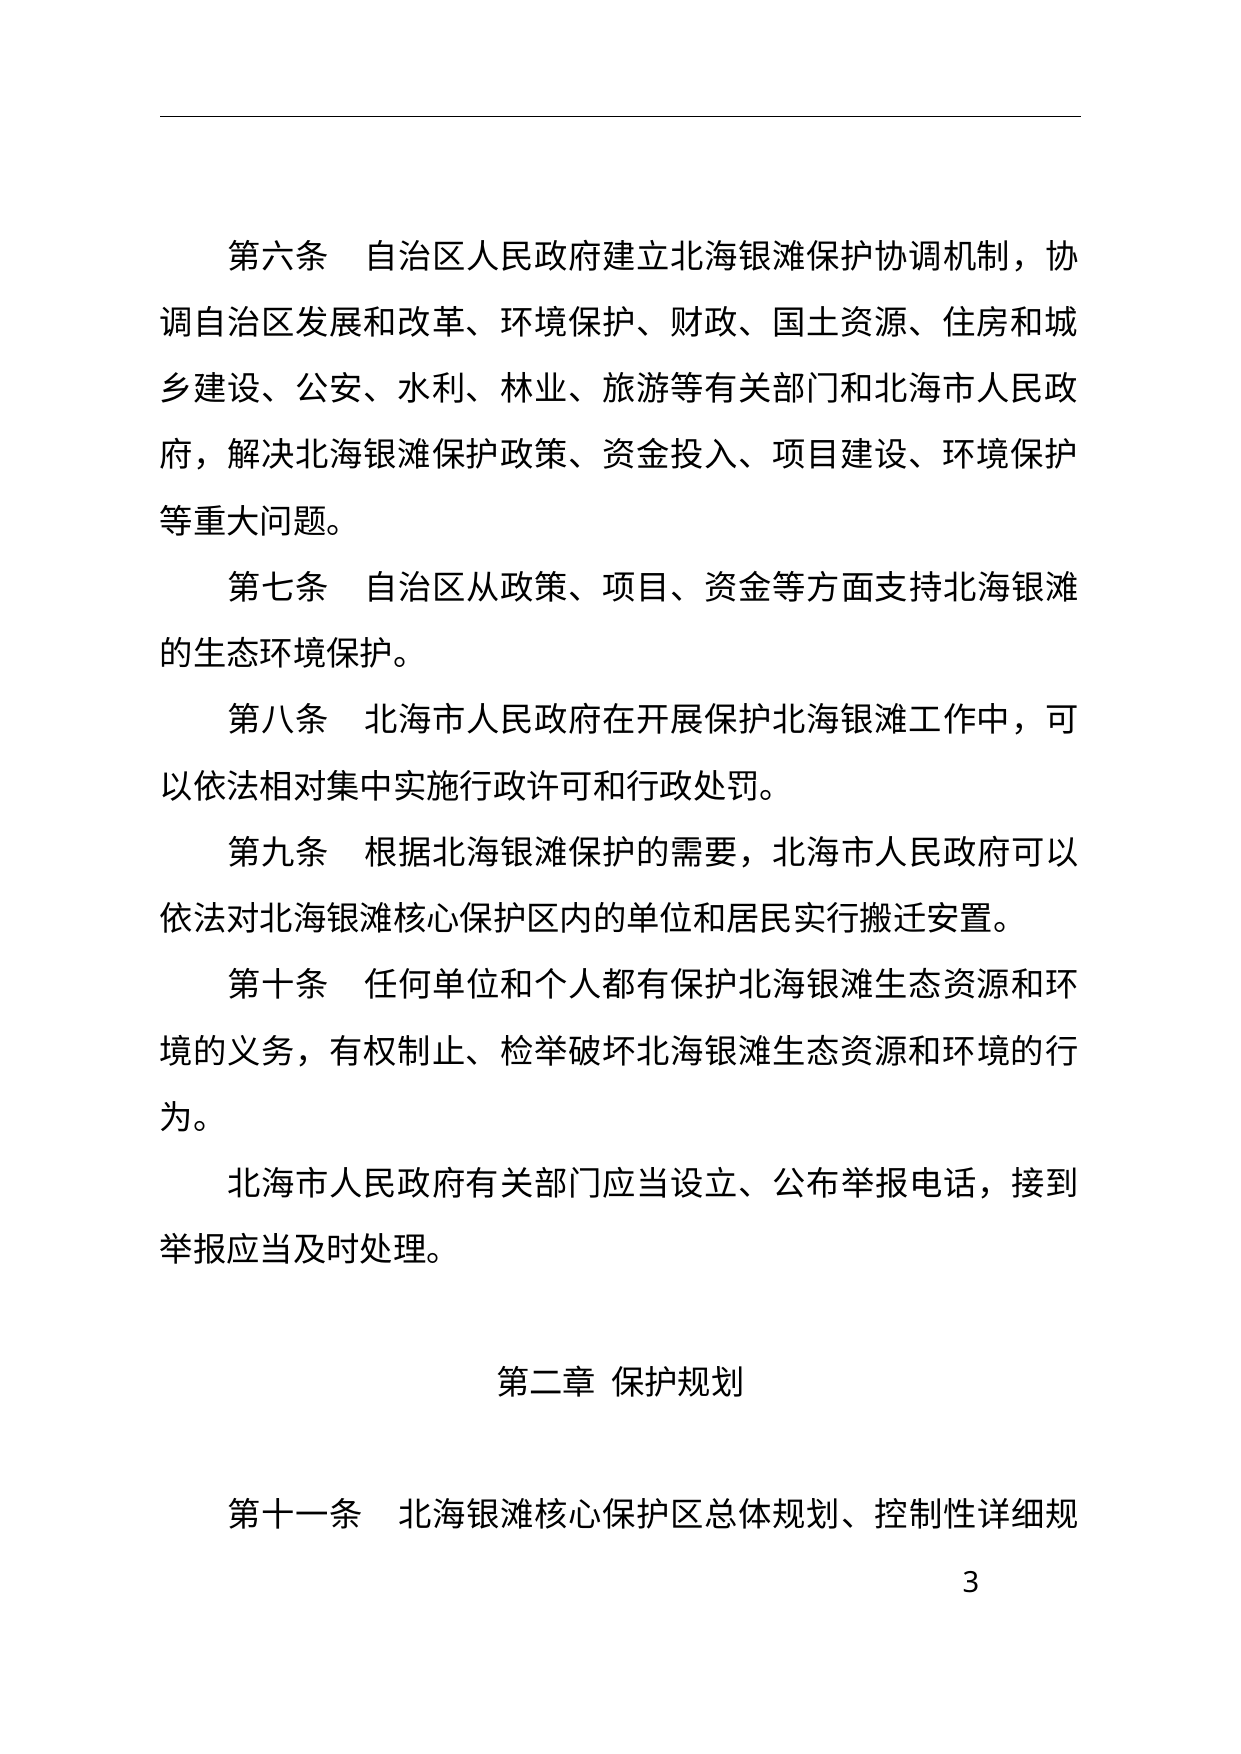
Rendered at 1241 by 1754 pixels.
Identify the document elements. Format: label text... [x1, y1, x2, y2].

text 第九条 根据北海银滩保护的需要，北海市人民政府可以依法对北海银滩核心保护区内的单位和居民实行搬迁安置。 [159, 817, 1081, 949]
text 北海市人民政府有关部门应当设立、公布举报电话，接到举报应当及时处理。 [159, 1148, 1081, 1280]
text 第十条 任何单位和个人都有保护北海银滩生态资源和环境的义务，有权制止、检举破坏北海银滩生态资源和环境的行为。 [159, 949, 1081, 1148]
text 第六条 自治区人民政府建立北海银滩保护协调机制，协调自治区发展和改革、环境保护、财政、国土资源、住房和城乡建设、公安、水利、林业、旅游等有关部门和北海市人民政府，解决北海银滩保护政策、资金投入、项目建设、环境保护等重大问题。 [159, 220, 1081, 552]
text 第八条 北海市人民政府在开展保护北海银滩工作中，可以依法相对集中实施行政许可和行政处罚。 [159, 684, 1081, 817]
text 第七条 自治区从政策、项目、资金等方面支持北海银滩的生态环境保护。 [159, 552, 1081, 684]
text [159, 1479, 1081, 1545]
text 第二章 保护规划 [159, 1347, 1081, 1413]
